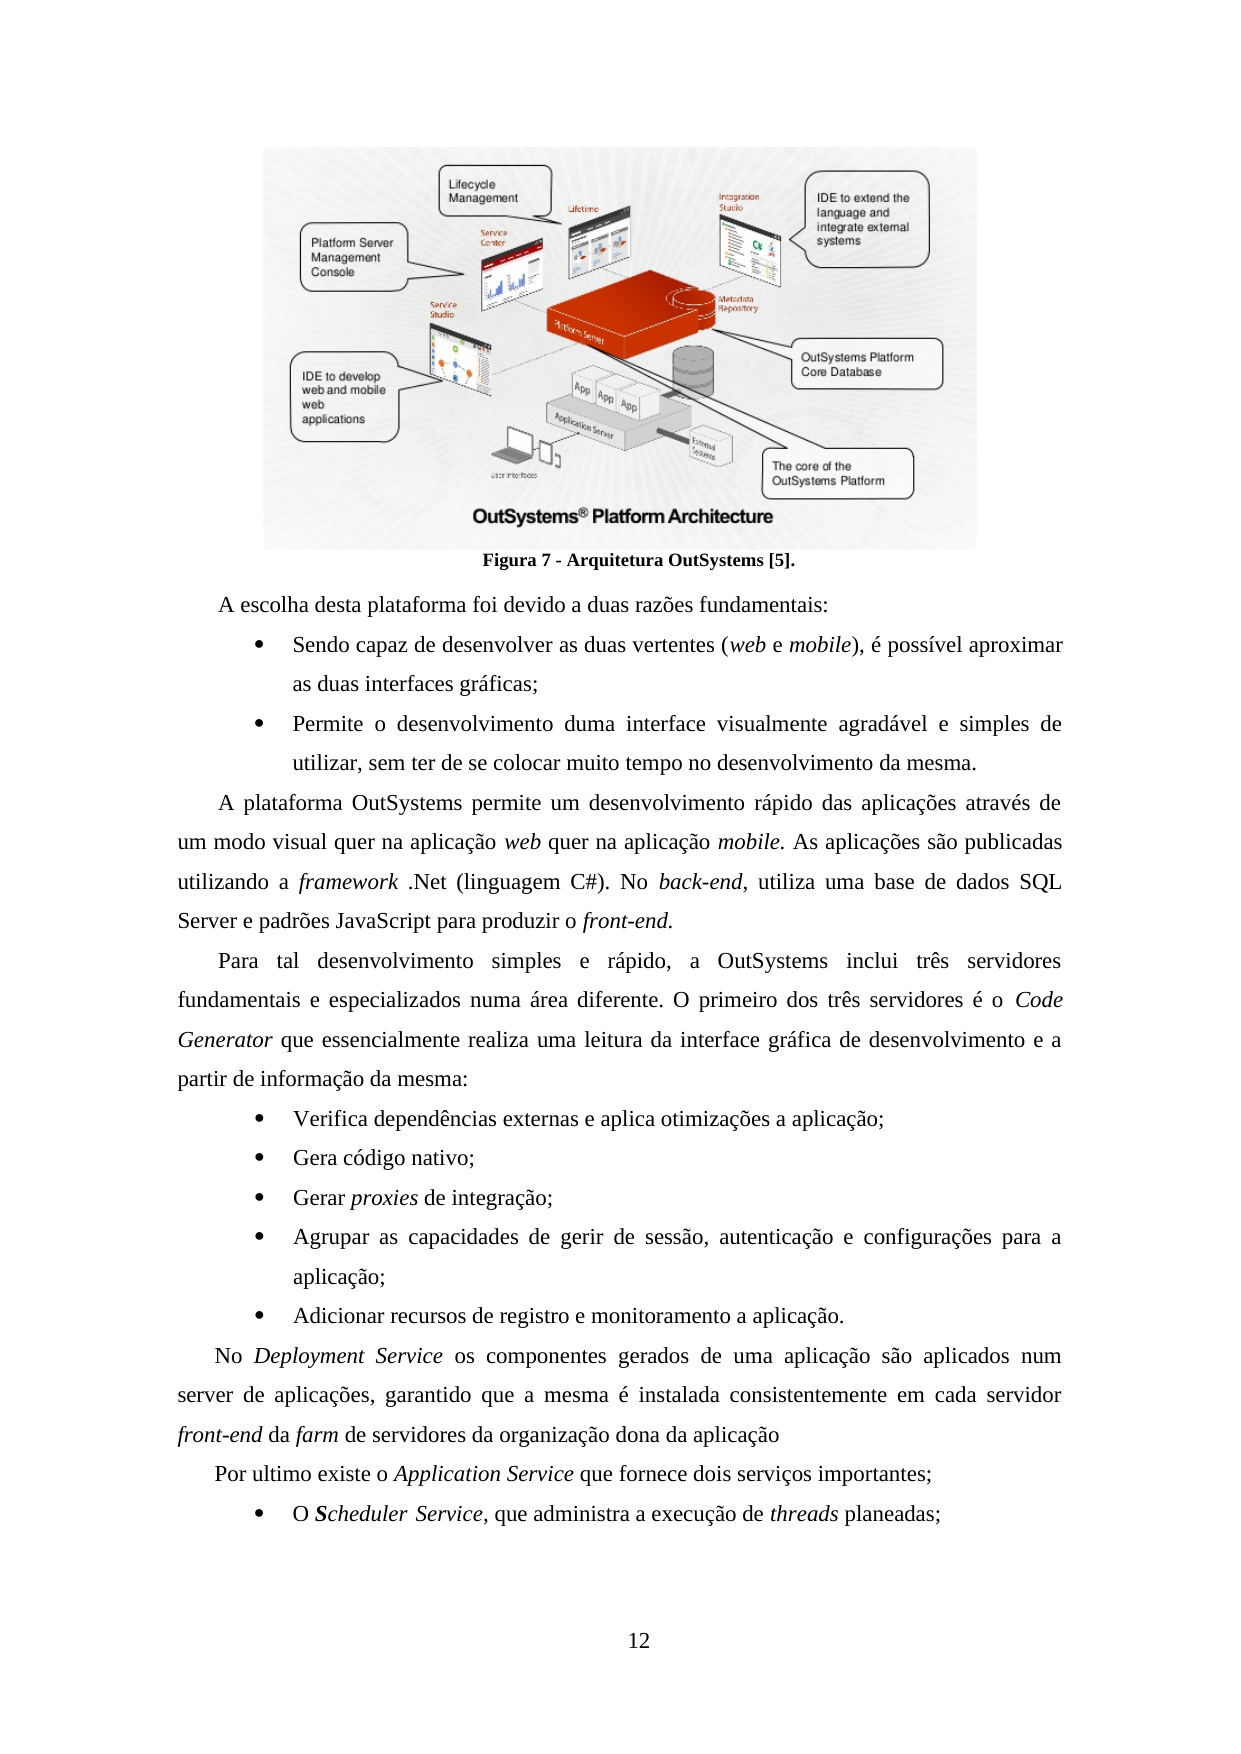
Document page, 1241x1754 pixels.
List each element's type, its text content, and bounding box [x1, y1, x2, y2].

list Gera código nativo; [255, 1144, 1063, 1171]
text Figura 7 - Arquitetura OutSystems. [177, 549, 1063, 571]
list Agrupar as capacidades de gerir de sessão, autenticação e configurações para a aplicação; [255, 1223, 1063, 1289]
list Sendo capaz de desenvolver as duas vertentes (web e mobile), é possível aproximar as duas interfaces gráficas; [255, 631, 1063, 697]
list Gerar proxies de integração; [255, 1184, 1063, 1210]
text Para tal desenvolvimento simples e rápido, a OutSystems inclui três servidores fundamentais e especializados numa área diferente. O primeiro dos três servidores é o Code Generator que essencialmente realiza uma leitura da interface gráfica de desenvolvimento e a partir de informação da mesma: [177, 947, 1063, 1092]
list O Scheduler Service, que administra a execução de threads planeadas; [255, 1499, 1063, 1526]
text No Deployment Service os componentes gerados de uma aplicação são aplicados num server de aplicações, garantido que a mesma é instalada consistentemente em cada servidor front-end da farm de servidores da organização dona da aplicação [177, 1342, 1063, 1447]
list Verifica dependências externas e aplica otimizações a aplicação; [255, 1105, 1063, 1131]
text A escolha desta plataforma foi devido a duas razões fundamentais: [177, 592, 1063, 618]
list Permite o desenvolvimento duma interface visualmente agradável e simples de utilizar, sem ter de se colocar muito tempo no desenvolvimento da mesma. [255, 710, 1063, 776]
picture [263, 147, 977, 550]
text A plataforma OutSystems permite um desenvolvimento rápido das aplicações através de um modo visual quer na aplicação web quer na aplicação mobile. As aplicações são publicadas utilizando a framework .Net (linguagem C#). No back-end, utiliza uma base de dados SQL Server e padrões JavaScript para produzir o front-end. [177, 789, 1063, 934]
text Por ultimo existe o Application Service que fornece dois serviços importantes; [177, 1460, 1063, 1486]
list Adicionar recursos de registro e monitoramento a aplicação. [255, 1302, 1063, 1328]
